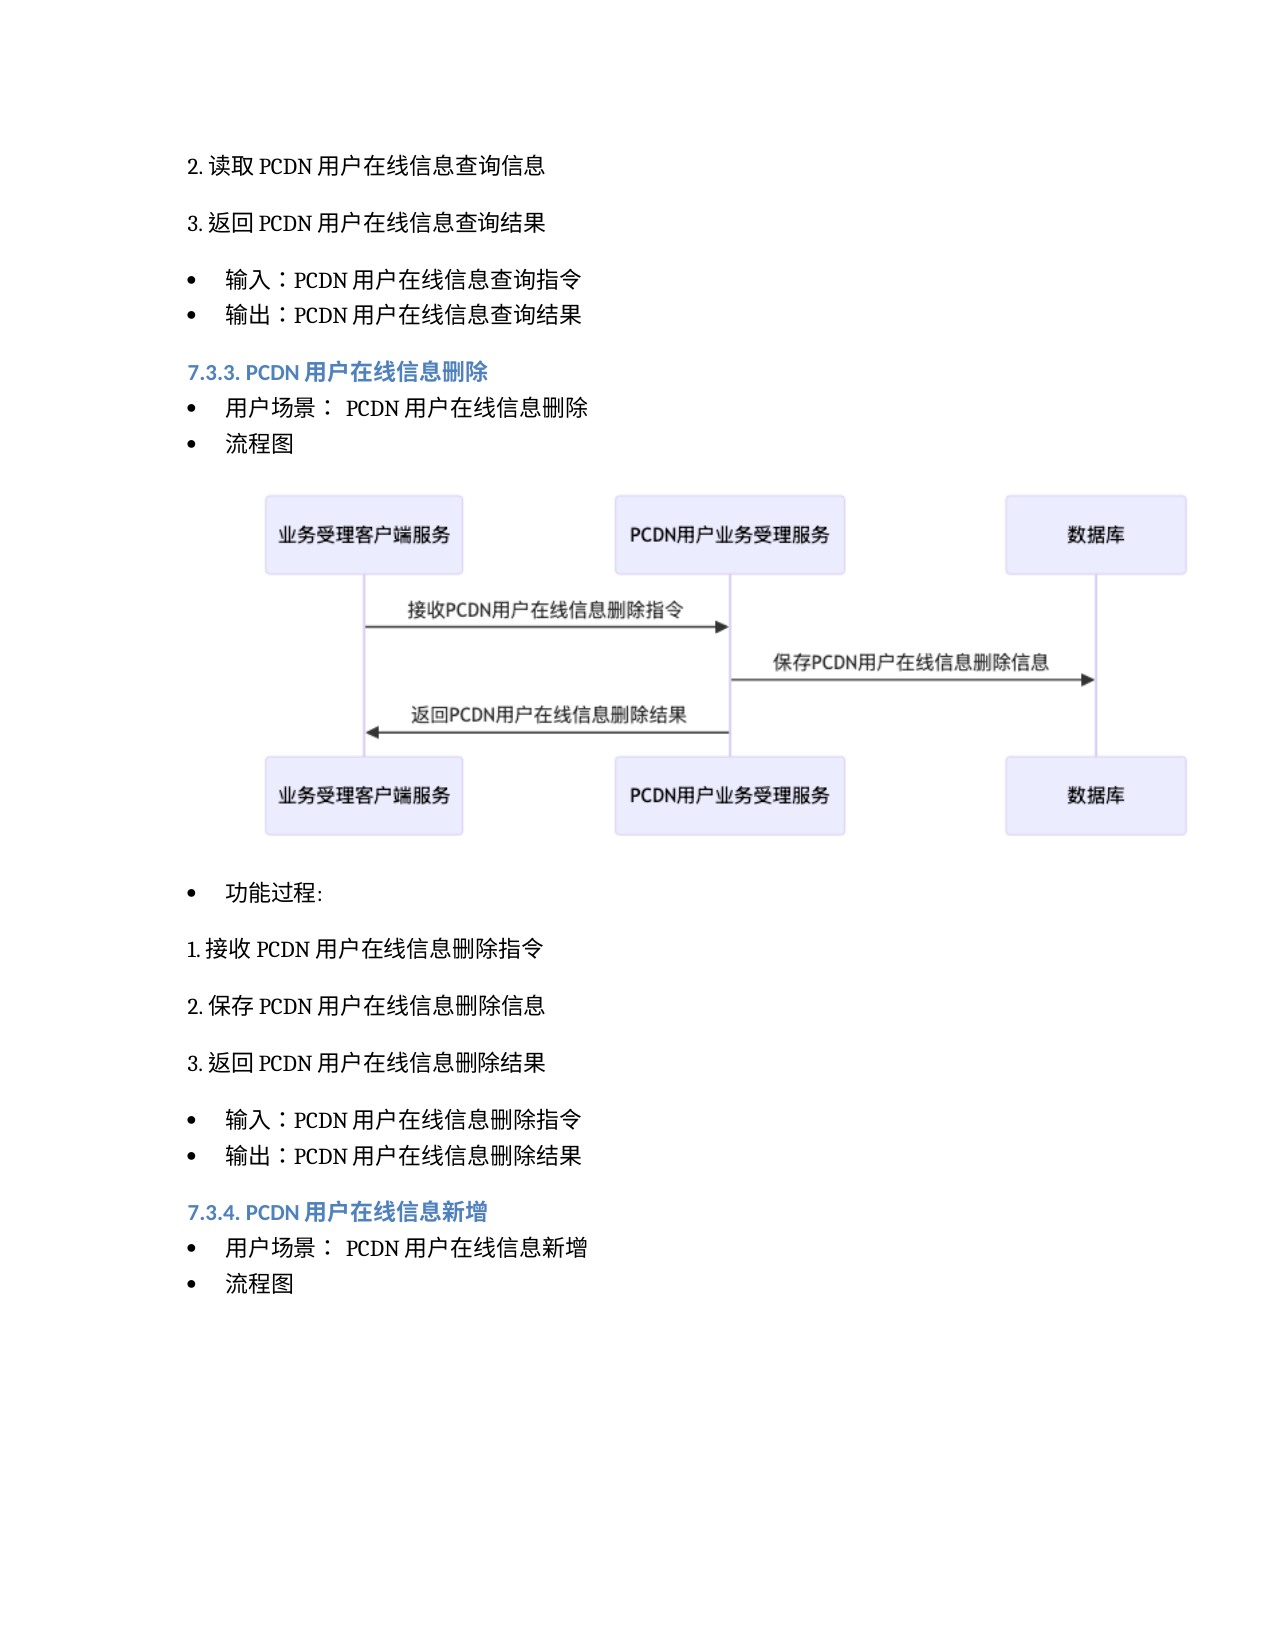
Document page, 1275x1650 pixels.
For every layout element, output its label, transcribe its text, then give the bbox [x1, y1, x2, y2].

list 输出：PCDN用户在线信息查询结果 [187, 299, 1087, 331]
subtitle 7.3.4. PCDN用户在线信息新增 [187, 1196, 1087, 1228]
list 输入：PCDN用户在线信息查询指令 [187, 263, 1087, 295]
text 2. 读取PCDN用户在线信息查询信息 [187, 150, 1087, 181]
text 1. 接收PCDN用户在线信息删除指令 [187, 933, 1087, 964]
list 用户场景： PCDN用户在线信息新增 [187, 1232, 1087, 1263]
list 输出：PCDN用户在线信息删除结果 [187, 1139, 1087, 1171]
list 用户场景： PCDN用户在线信息删除 [187, 392, 1087, 423]
text 3. 返回PCDN用户在线信息删除结果 [187, 1047, 1087, 1078]
text 3. 返回PCDN用户在线信息查询结果 [187, 207, 1087, 238]
text 2. 保存PCDN用户在线信息删除信息 [187, 990, 1087, 1021]
list 流程图 [187, 1268, 1087, 1299]
list 流程图 [187, 428, 1087, 459]
subtitle 7.3.3. PCDN用户在线信息删除 [187, 356, 1087, 387]
list 功能过程: [187, 877, 1087, 908]
list 输入：PCDN用户在线信息删除指令 [187, 1104, 1087, 1135]
picture [206, 485, 1257, 852]
